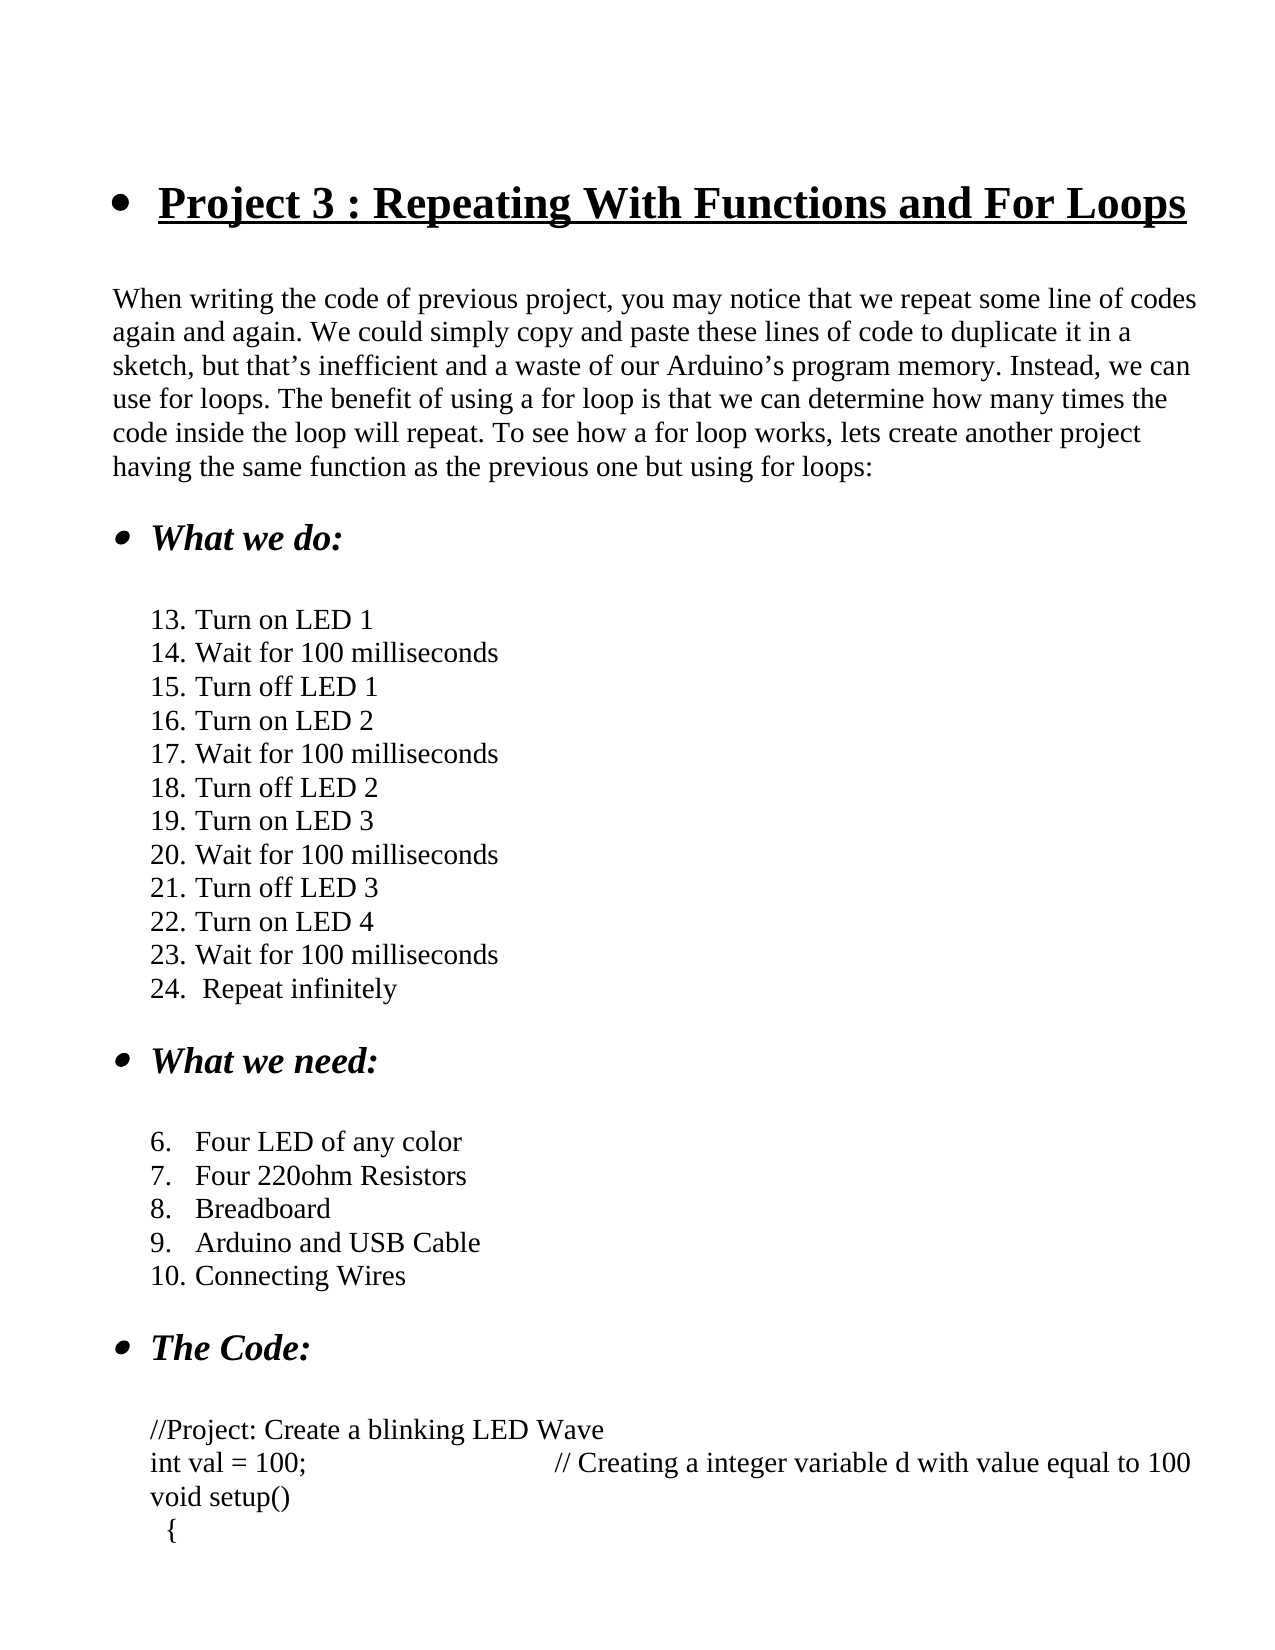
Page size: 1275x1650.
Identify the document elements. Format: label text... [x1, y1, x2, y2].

list Four LED of any color [150, 1124, 1200, 1158]
list Turn on LED 3 [150, 803, 1200, 837]
list Wait for 100 milliseconds [150, 937, 1200, 971]
list //Project: Create a blinking LED Wave [150, 1412, 1200, 1445]
list The Code: [112, 1326, 1200, 1369]
list { [150, 1512, 1200, 1546]
list Connecting Wires [150, 1258, 1200, 1292]
list Turn off LED 3 [150, 870, 1200, 904]
list Turn on LED 1 [150, 602, 1200, 636]
list int val = 100; // Creating a integer variable d with value equal to 100 [150, 1445, 1200, 1479]
list Wait for 100 milliseconds [150, 736, 1200, 770]
text When writing the code of previous project, you may notice that we repeat some line of codes again and again. We could simply copy and paste these lines of code to duplicate it in a sketch, but that’s inefficient and a waste of our Arduino’s program memory. Instead, we can use for loops. The benefit of using a for loop is that we can determine how many times the code inside the loop will repeat. To see how a for loop works, lets create another project having the same function as the previous one but using for loops: [112, 281, 1200, 482]
list Turn on LED 4 [150, 904, 1200, 937]
list Four 220ohm Resistors [150, 1158, 1200, 1191]
list Project 3 : Repeating With Functions and For Loops [112, 176, 1200, 228]
list Wait for 100 milliseconds [150, 636, 1200, 669]
list Arduino and USB Cable [150, 1225, 1200, 1258]
list Repeat infinitely [150, 971, 1200, 1004]
list What we need: [112, 1038, 1200, 1081]
list Wait for 100 milliseconds [150, 837, 1200, 870]
list Turn on LED 2 [150, 703, 1200, 736]
list What we do: [112, 516, 1200, 559]
list Turn off LED 1 [150, 669, 1200, 703]
list Turn off LED 2 [150, 770, 1200, 803]
list void setup() [150, 1479, 1200, 1512]
list Breadboard [150, 1191, 1200, 1225]
